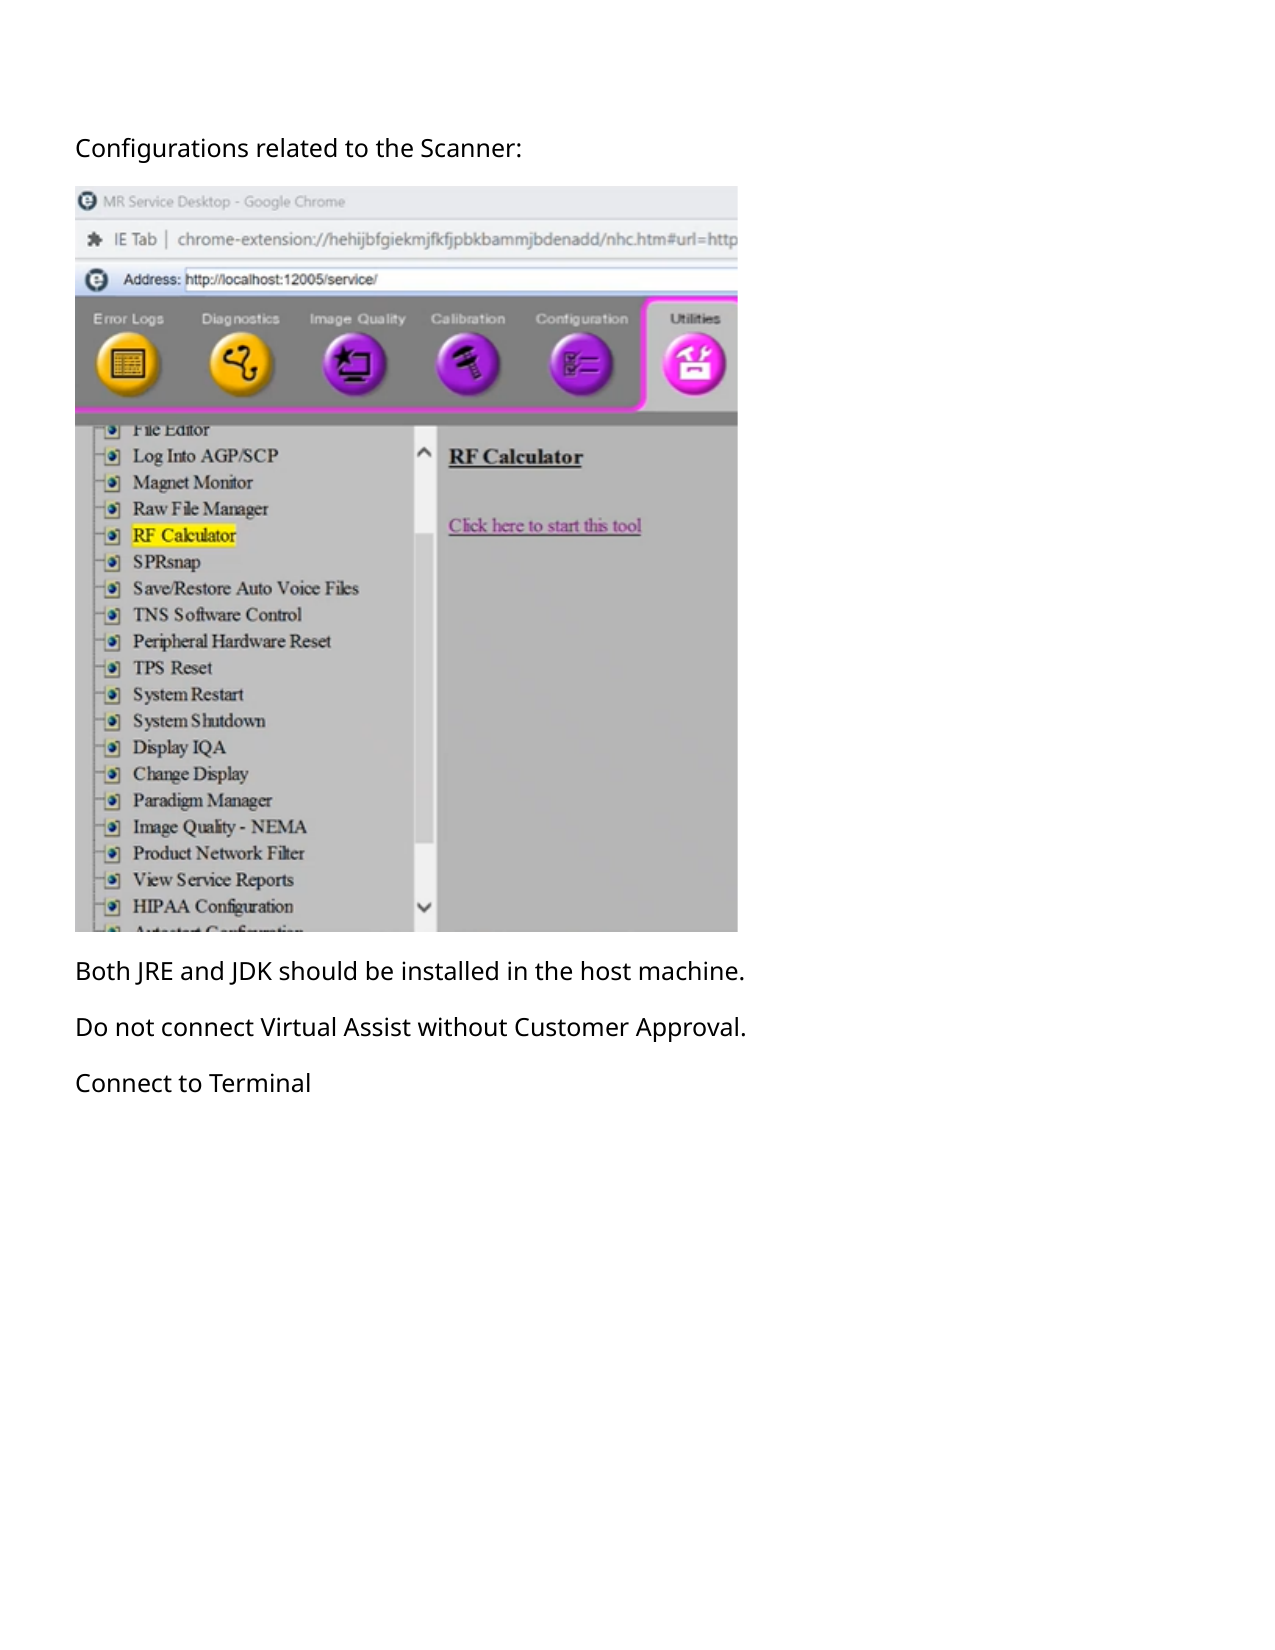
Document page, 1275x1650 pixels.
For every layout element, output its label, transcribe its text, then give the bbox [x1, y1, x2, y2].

text Both JRE and JDK should be installed in the host machine. [75, 954, 1200, 988]
text Do not connect Virtual Assist without Customer Approval. [75, 1010, 1200, 1044]
text Connect to Terminal [75, 1066, 1200, 1099]
text Configurations related to the Scanner: [75, 131, 1200, 165]
picture [75, 186, 738, 932]
